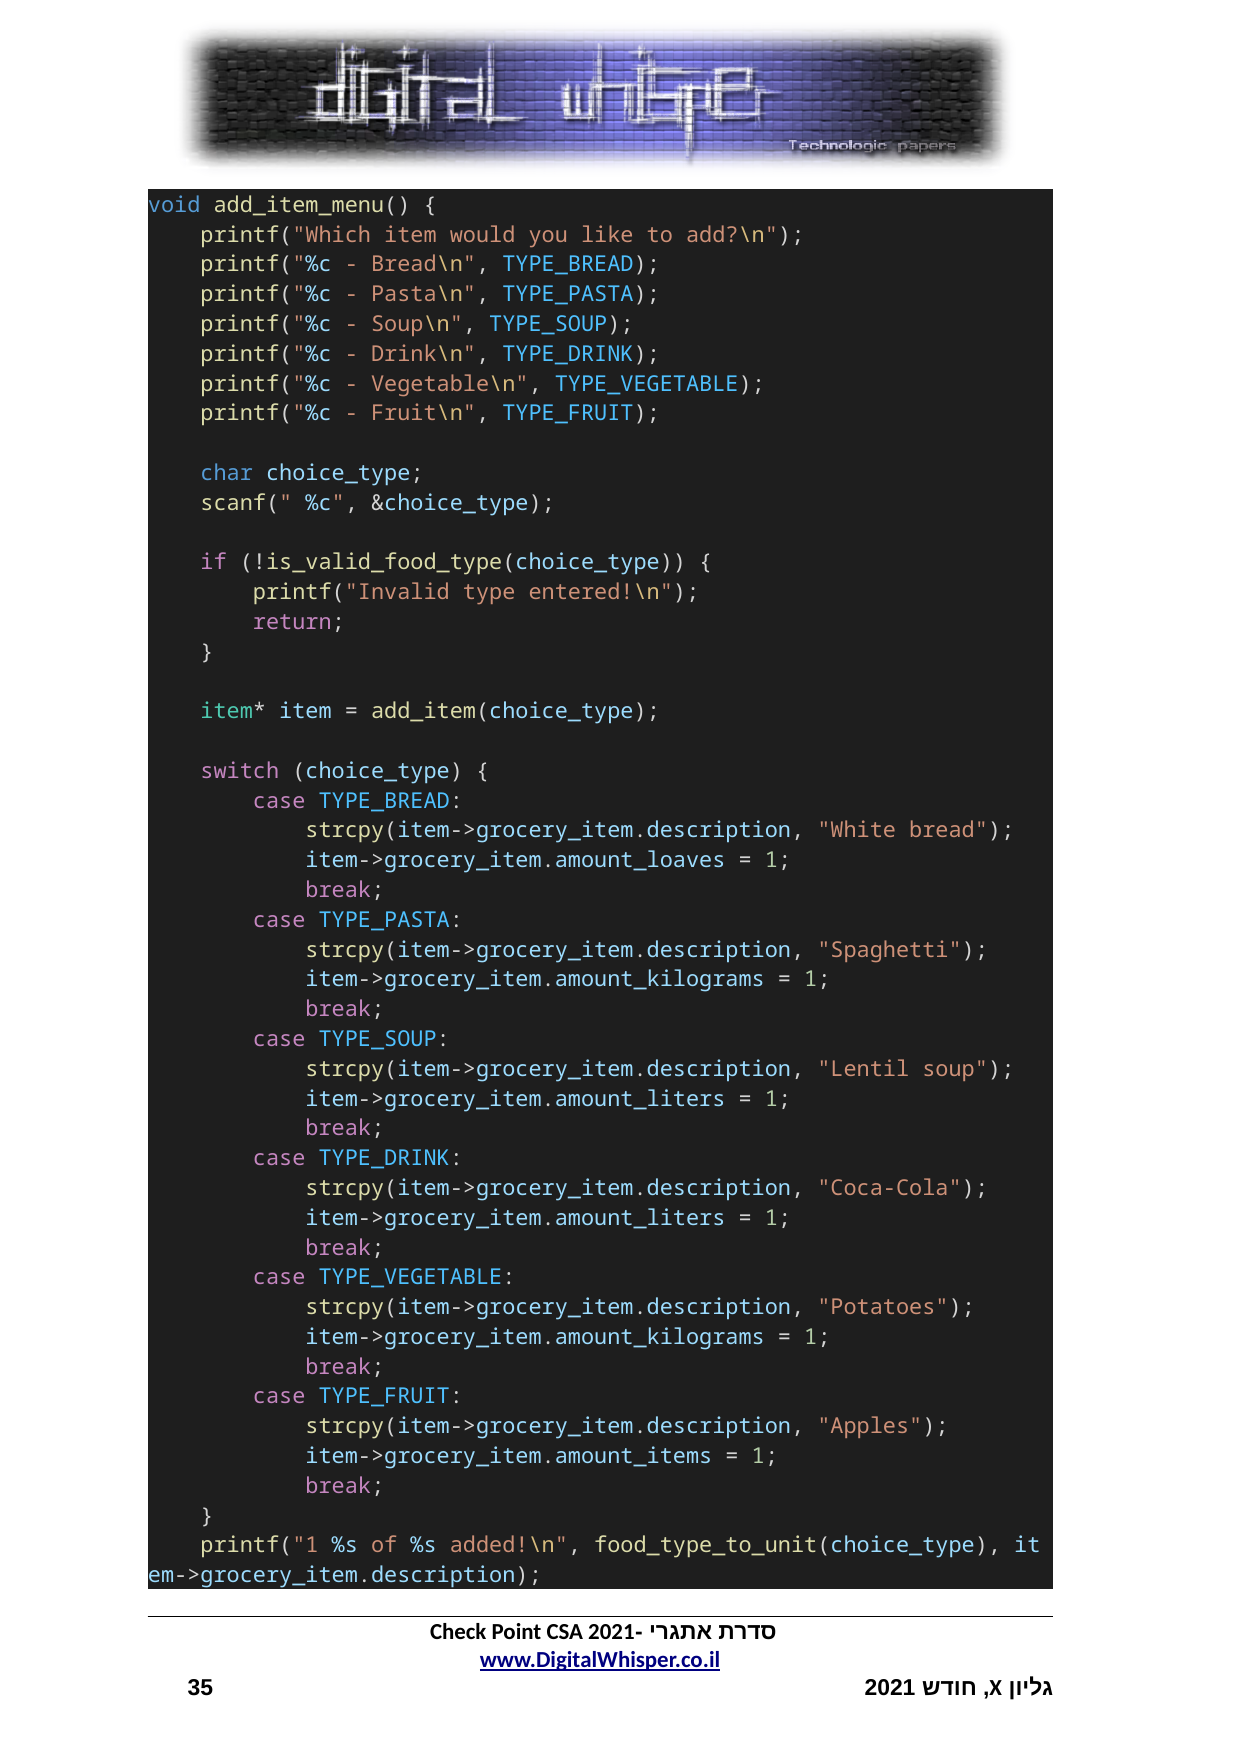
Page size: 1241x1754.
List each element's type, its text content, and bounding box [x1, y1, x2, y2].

text printf("%c - Vegetable\n", TYPE_VEGETABLE); [148, 367, 1053, 397]
text printf("%c - Fruit\n", TYPE_FRUIT); [148, 397, 1053, 427]
text case TYPE_DRINK: [148, 1142, 1053, 1172]
text case TYPE_SOUP: [148, 1023, 1053, 1053]
text scanf(" %c", &choice_type); [148, 487, 1053, 516]
text if (!is_valid_food_type(choice_type)) { [148, 546, 1053, 576]
text strcpy(item->grocery_item.description, "Apples"); [148, 1410, 1053, 1440]
text printf("%c - Drink\n", TYPE_DRINK); [148, 338, 1053, 367]
text break; [148, 993, 1053, 1023]
text strcpy(item->grocery_item.description, "Lentil soup"); [148, 1053, 1053, 1082]
text printf("%c - Pasta\n", TYPE_PASTA); [148, 278, 1053, 308]
text break; [148, 874, 1053, 904]
text break; [148, 1351, 1053, 1380]
text case TYPE_FRUIT: [148, 1380, 1053, 1410]
text case TYPE_PASTA: [148, 904, 1053, 933]
text item* item = add_item(choice_type); [148, 695, 1053, 725]
text printf("%c - Soup\n", TYPE_SOUP); [148, 308, 1053, 338]
text case TYPE_VEGETABLE: [148, 1261, 1053, 1291]
text break; [148, 1231, 1053, 1261]
text } [148, 636, 1053, 665]
text printf("1 %s of %s added!\n", food_type_to_unit(choice_type), item->grocery_item.description); [148, 1529, 1053, 1589]
text item->grocery_item.amount_liters = 1; [148, 1202, 1053, 1231]
text item->grocery_item.amount_kilograms = 1; [148, 1321, 1053, 1351]
text strcpy(item->grocery_item.description, "Coca-Cola"); [148, 1172, 1053, 1202]
text break; [148, 1112, 1053, 1142]
text strcpy(item->grocery_item.description, "Potatoes"); [148, 1291, 1053, 1321]
text printf("Which item would you like to add?\n"); [148, 218, 1053, 248]
text item->grocery_item.amount_kilograms = 1; [148, 963, 1053, 993]
text } [148, 1499, 1053, 1529]
picture [147, 19, 1047, 178]
text break; [148, 1470, 1053, 1499]
text item->grocery_item.amount_loaves = 1; [148, 844, 1053, 874]
text item->grocery_item.amount_items = 1; [148, 1440, 1053, 1470]
text case TYPE_BREAD: [148, 784, 1053, 814]
text return; [148, 606, 1053, 636]
text switch (choice_type) { [148, 755, 1053, 784]
text printf("Invalid type entered!\n"); [148, 576, 1053, 606]
text void add_item_menu() { [148, 189, 1053, 218]
text strcpy(item->grocery_item.description, "Spaghetti"); [148, 933, 1053, 963]
text printf("%c - Bread\n", TYPE_BREAD); [148, 248, 1053, 278]
text strcpy(item->grocery_item.description, "White bread"); [148, 814, 1053, 844]
text item->grocery_item.amount_liters = 1; [148, 1082, 1053, 1112]
text char choice_type; [148, 457, 1053, 487]
